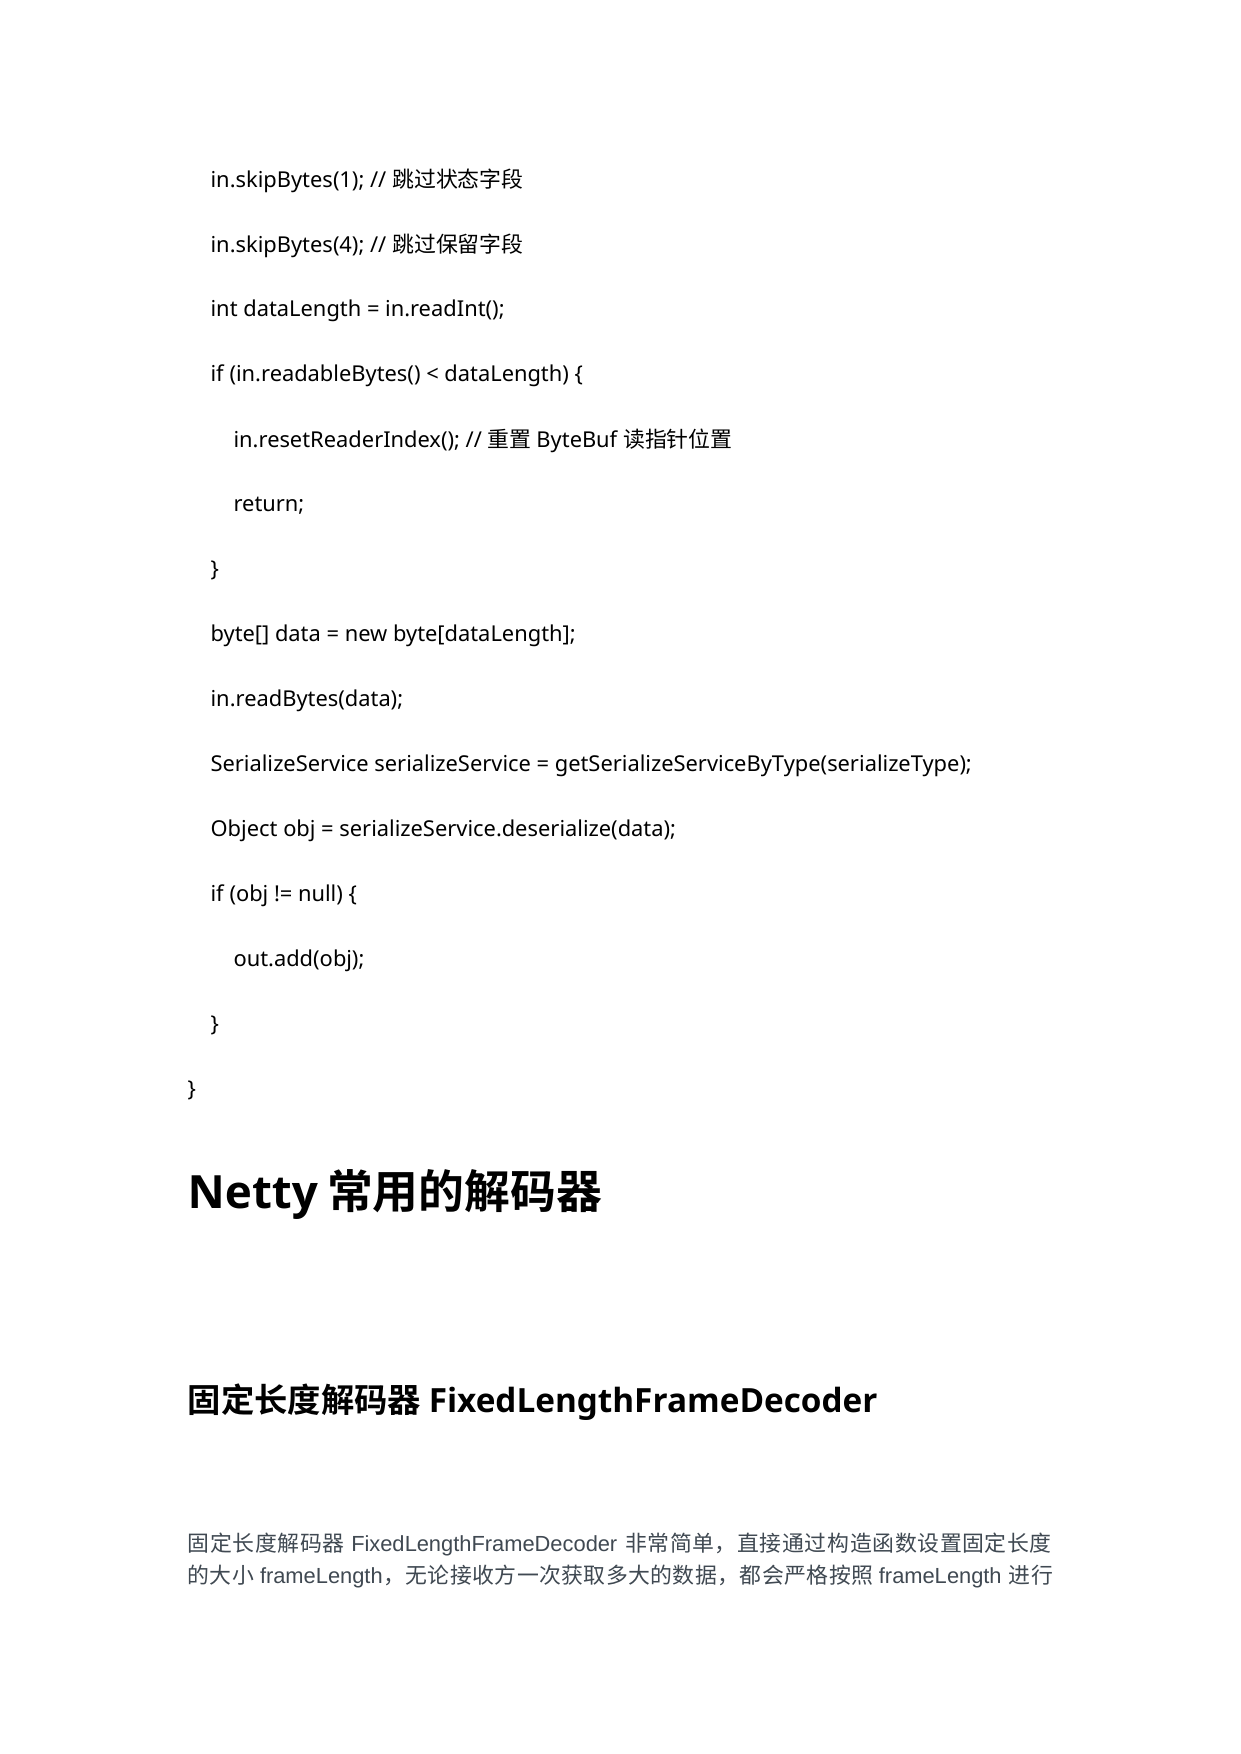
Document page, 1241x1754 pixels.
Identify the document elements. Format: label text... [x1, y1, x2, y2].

text in.resetReaderIndex(); // 重置 ByteBuf 读指针位置 [187, 422, 1053, 454]
text } [187, 1072, 1053, 1104]
text Object obj = serializeService.deserialize(data); [187, 812, 1053, 844]
text in.skipBytes(1); // 跳过状态字段 [187, 162, 1053, 194]
text return; [187, 487, 1053, 519]
text } [187, 1007, 1053, 1039]
text in.skipBytes(4); // 跳过保留字段 [187, 227, 1053, 259]
text in.readBytes(data); [187, 682, 1053, 714]
text byte[] data = new byte[dataLength]; [187, 617, 1053, 649]
subtitle 固定长度解码器 FixedLengthFrameDecoder [187, 1366, 1053, 1431]
text out.add(obj); [187, 942, 1053, 974]
subtitle Netty常用的解码器 [187, 1140, 1053, 1237]
text } [187, 552, 1053, 584]
text if (in.readableBytes() < dataLength) { [187, 357, 1053, 389]
text SerializeService serializeService = getSerializeServiceByType(serializeType); [187, 747, 1053, 779]
text if (obj != null) { [187, 877, 1053, 909]
text int dataLength = in.readInt(); [187, 292, 1053, 324]
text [187, 1525, 1053, 1590]
